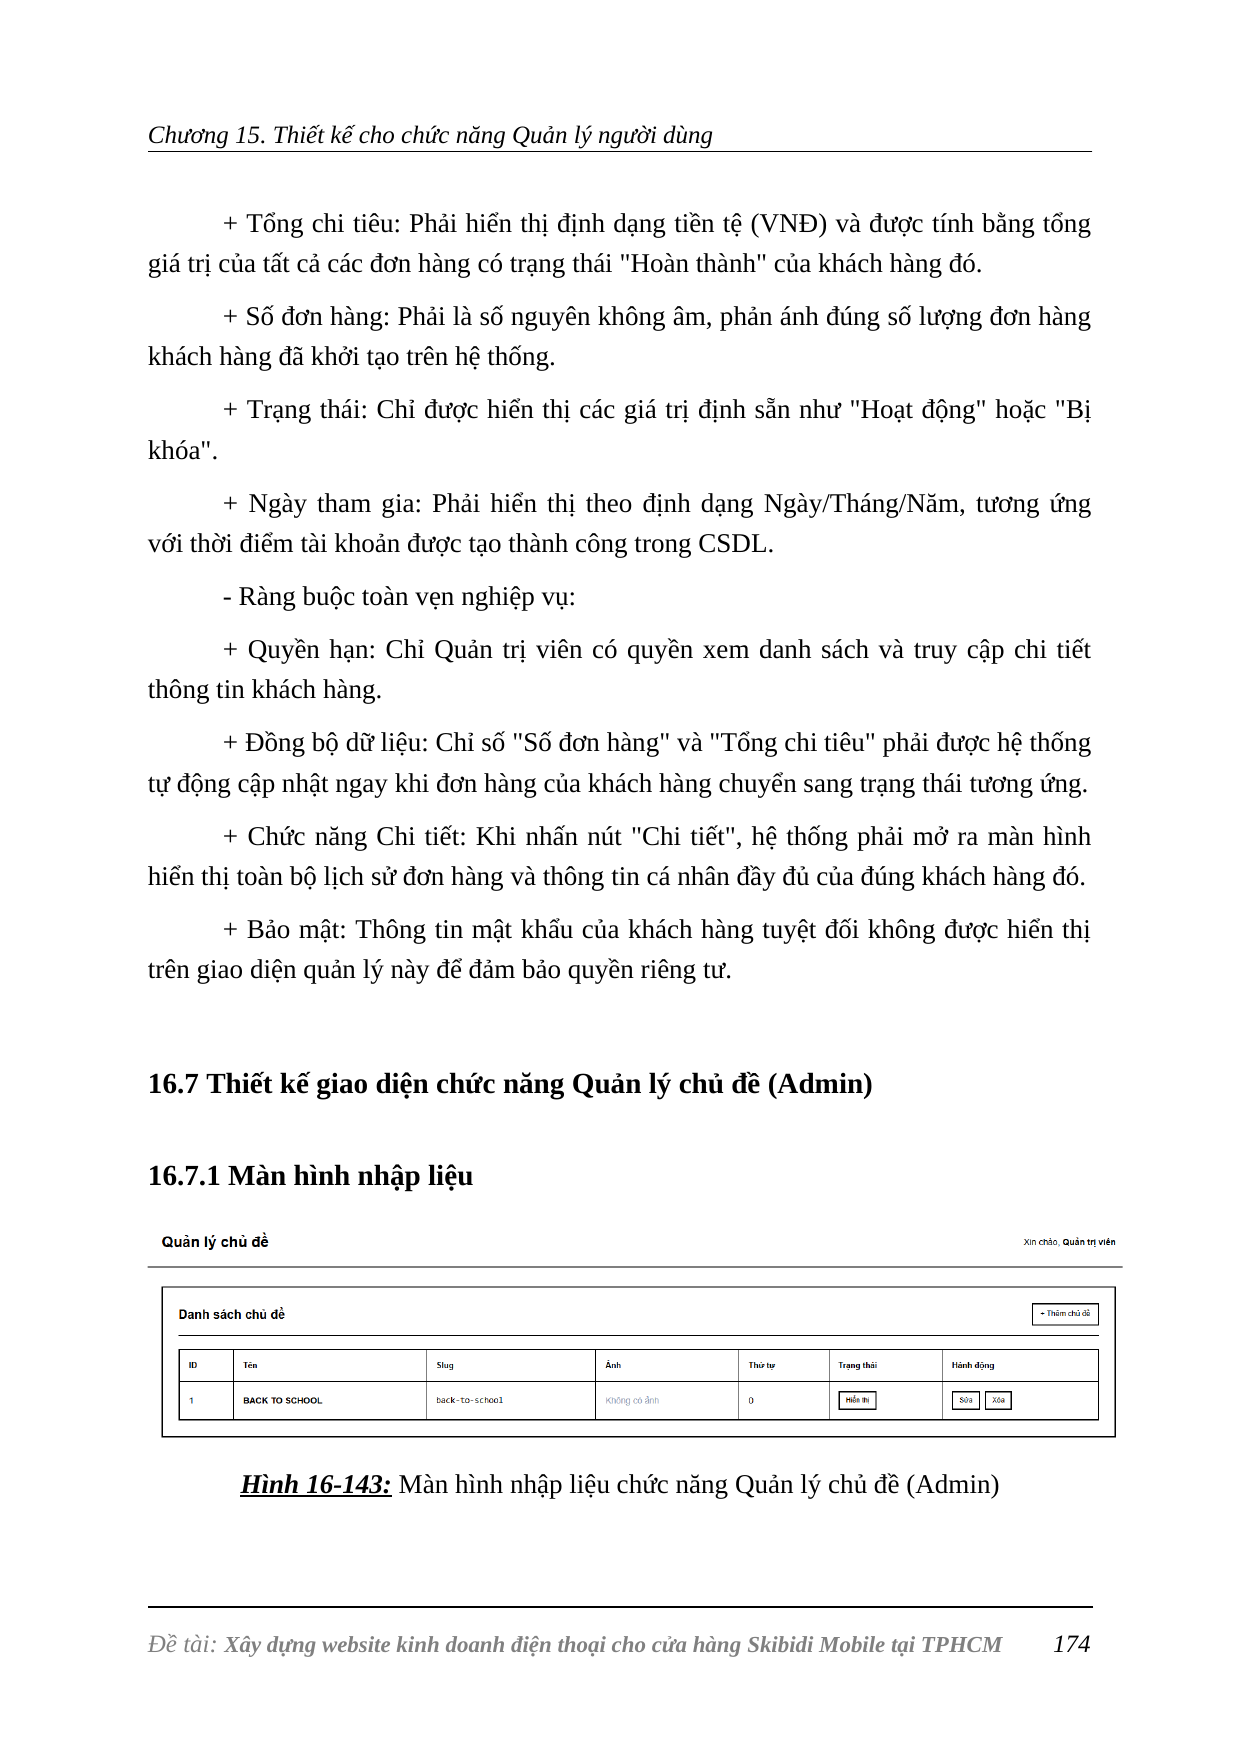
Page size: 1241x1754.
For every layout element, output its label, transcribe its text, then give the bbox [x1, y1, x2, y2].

text + Quyền hạn: Chỉ Quản trị viên có quyền xem danh sách và truy cập chi tiết thông tin khách hàng. [148, 633, 1092, 704]
subtitle Thiết kế giao diện chức năng Quản lý chủ đề (Admin) [148, 1056, 1092, 1102]
picture [147, 1218, 1123, 1447]
text + Số đơn hàng: Phải là số nguyên không âm, phản ánh đúng số lượng đơn hàng khách hàng đã khởi tạo trên hệ thống. [148, 300, 1092, 372]
text + Chức năng Chi tiết: Khi nhấn nút "Chi tiết", hệ thống phải mở ra màn hình hiển thị toàn bộ lịch sử đơn hàng và thông tin cá nhân đầy đủ của đúng khách hàng đó. [148, 820, 1092, 891]
text + Tổng chi tiêu: Phải hiển thị định dạng tiền tệ (VNĐ) và được tính bằng tổng giá trị của tất cả các đơn hàng có trạng thái "Hoàn thành" của khách hàng đó. [148, 207, 1092, 278]
text + Ngày tham gia: Phải hiển thị theo định dạng Ngày/Tháng/Năm, tương ứng với thời điểm tài khoản được tạo thành công trong CSDL. [148, 487, 1092, 558]
text - Ràng buộc toàn vẹn nghiệp vụ: [148, 580, 1092, 611]
text + Bảo mật: Thông tin mật khẩu của khách hàng tuyệt đối không được hiển thị trên giao diện quản lý này để đảm bảo quyền riêng tư. [148, 913, 1092, 984]
text + Trạng thái: Chỉ được hiển thị các giá trị định sẵn như "Hoạt động" hoặc "Bị khóa". [148, 393, 1092, 465]
subtitle Màn hình nhập liệu [148, 1152, 1092, 1194]
text + Đồng bộ dữ liệu: Chỉ số "Số đơn hàng" và "Tổng chi tiêu" phải được hệ thống tự động cập nhật ngay khi đơn hàng của khách hàng chuyển sang trạng thái tương ứng. [148, 726, 1092, 798]
